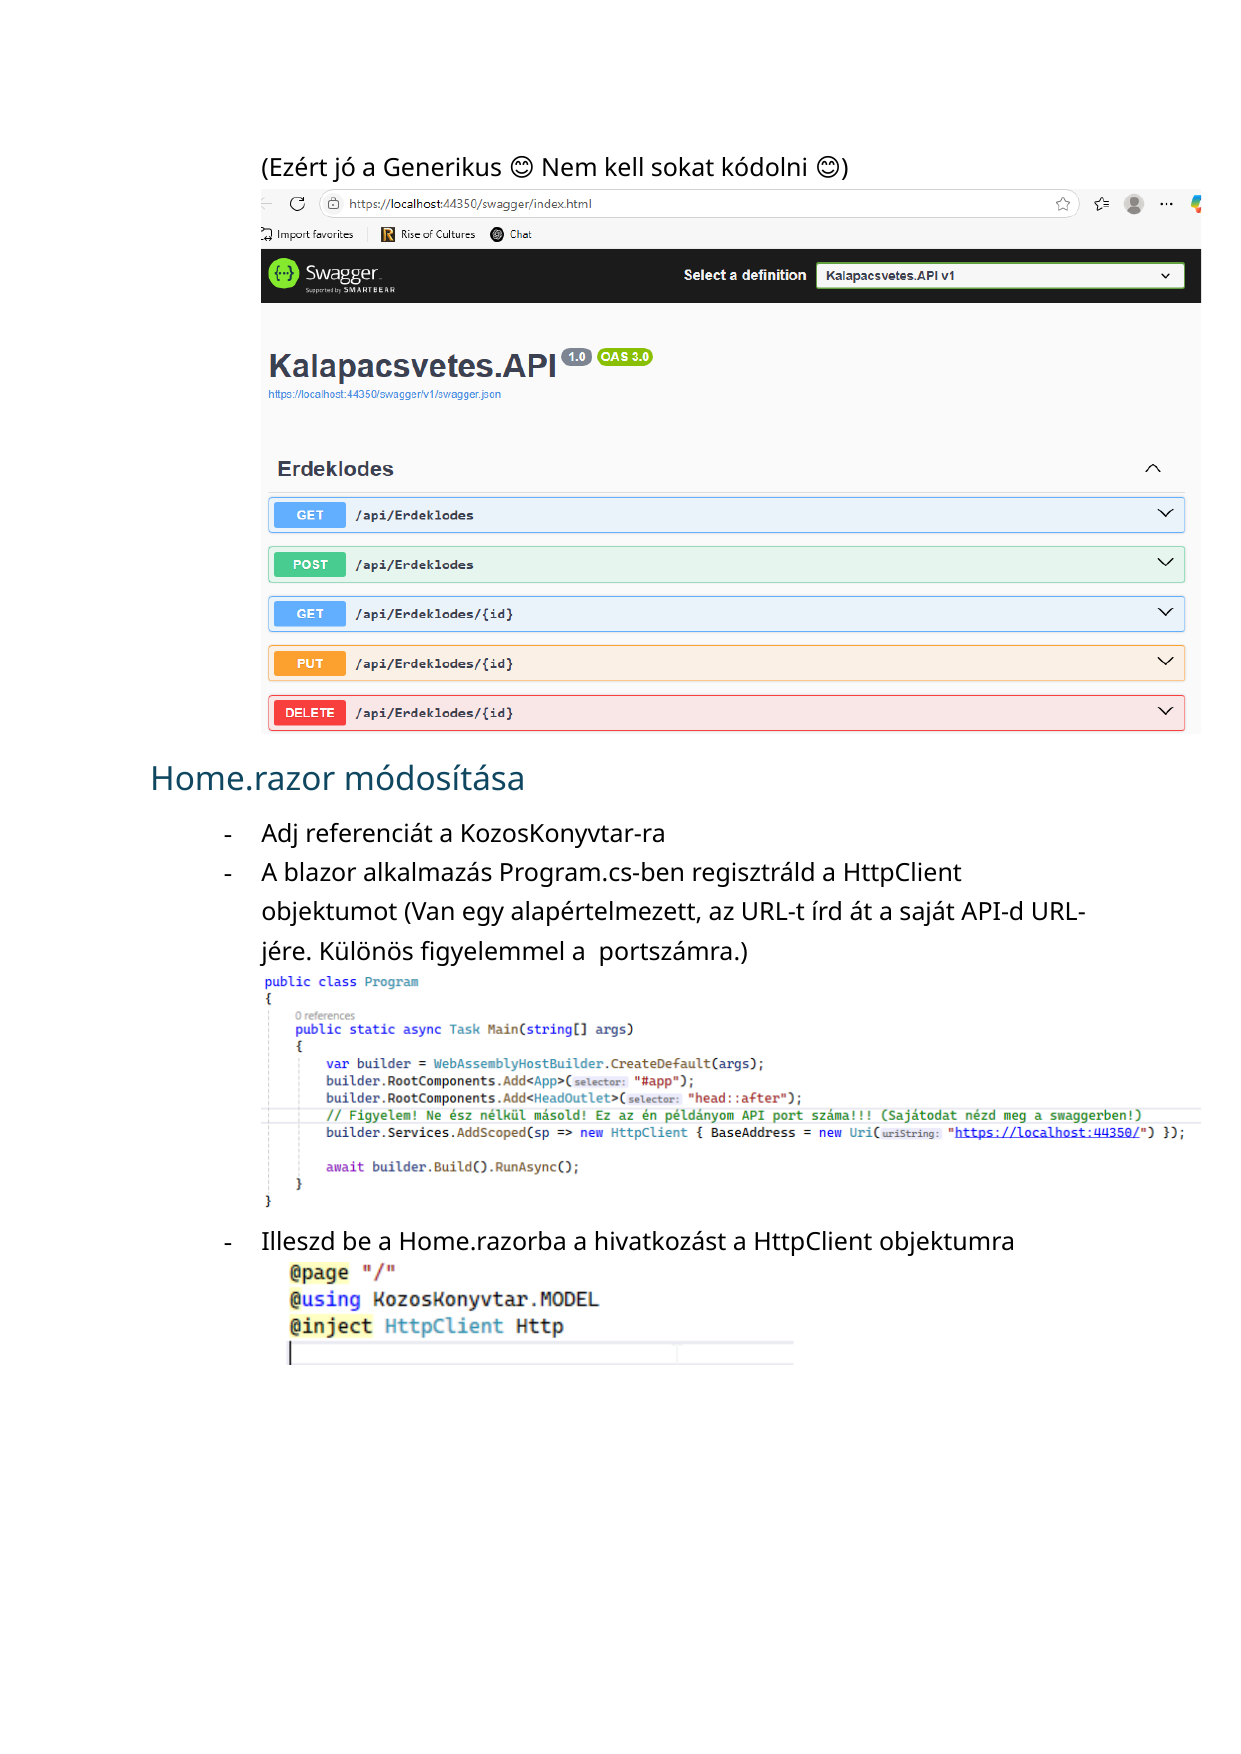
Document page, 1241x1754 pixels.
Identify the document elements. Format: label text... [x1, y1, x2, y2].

picture [261, 1262, 794, 1365]
picture [261, 972, 1202, 1219]
subtitle Home.razor módosítása [150, 755, 1090, 801]
picture [261, 189, 1202, 734]
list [223, 150, 1090, 733]
list Adj referenciát a KozosKonyvtar-ra [223, 816, 1090, 850]
